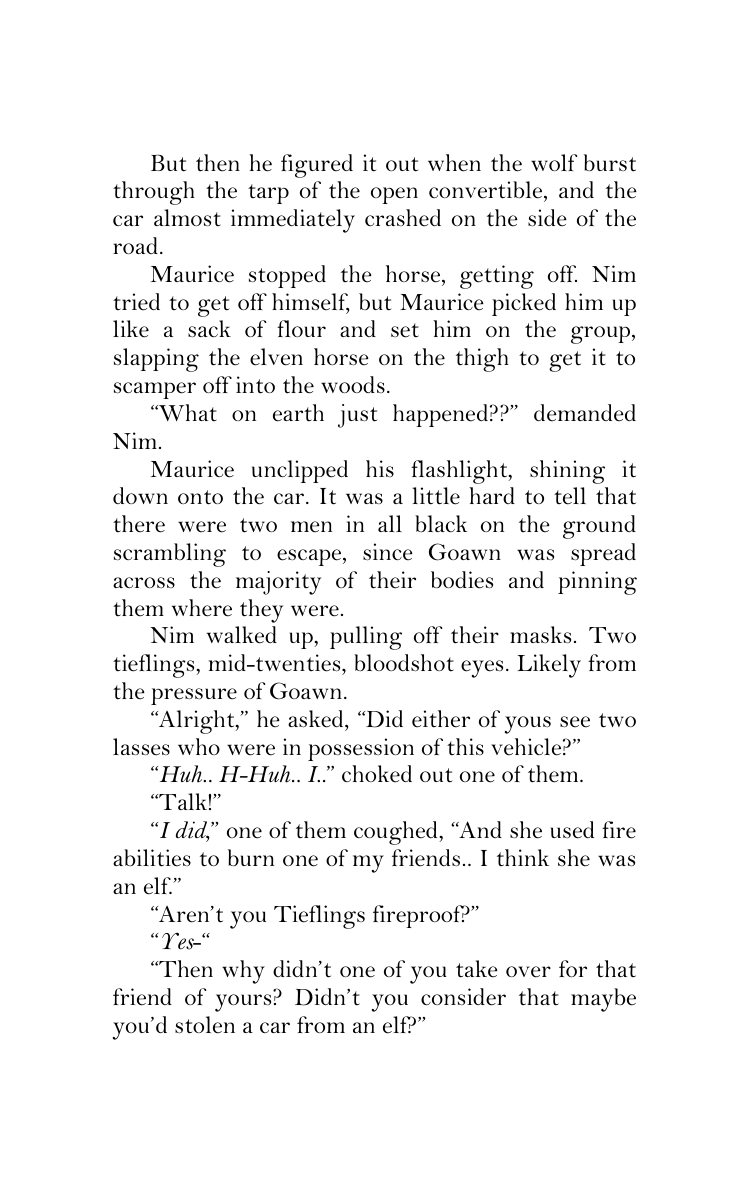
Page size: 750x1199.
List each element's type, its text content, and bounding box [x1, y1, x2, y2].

text “Then why didn’t one of you take over for that friend of yours? Didn’t you consider that maybe you’d stolen a car from an elf?” [112, 957, 637, 1040]
text Nim walked up, pulling off their masks. Two tieflings, mid-twenties, bloodshot eyes. Likely from the pressure of Goawn. [112, 623, 637, 706]
text Maurice unclipped his flashlight, shining it down onto the car. It was a little hard to tell that there were two men in all black on the ground scrambling to escape, since Goawn was spread across the majority of their bodies and pinning them where they were. [112, 456, 637, 623]
text “Huh.. H-Huh.. I..” choked out one of them. [112, 762, 637, 790]
text “What on earth just happened??” demanded Nim. [112, 400, 637, 456]
text “Aren’t you Tieflings fireproof?” [112, 901, 637, 929]
text “Yes-“ [112, 929, 637, 957]
text “Alright,” he asked, “Did either of yous see two lasses who were in possession of this vehicle?” [112, 706, 637, 762]
text “Talk!” [112, 790, 637, 817]
text “I did,” one of them coughed, “And she used fire abilities to burn one of my friends.. I think she was an elf.” [112, 817, 637, 901]
text Maurice stopped the horse, getting off. Nim tried to get off himself, but Maurice picked him up like a sack of flour and set him on the group, slapping the elven horse on the thigh to get it to scamper off into the woods. [112, 261, 637, 400]
text But then he figured it out when the wolf burst through the tarp of the open convertible, and the car almost immediately crashed on the side of the road. [112, 150, 637, 261]
